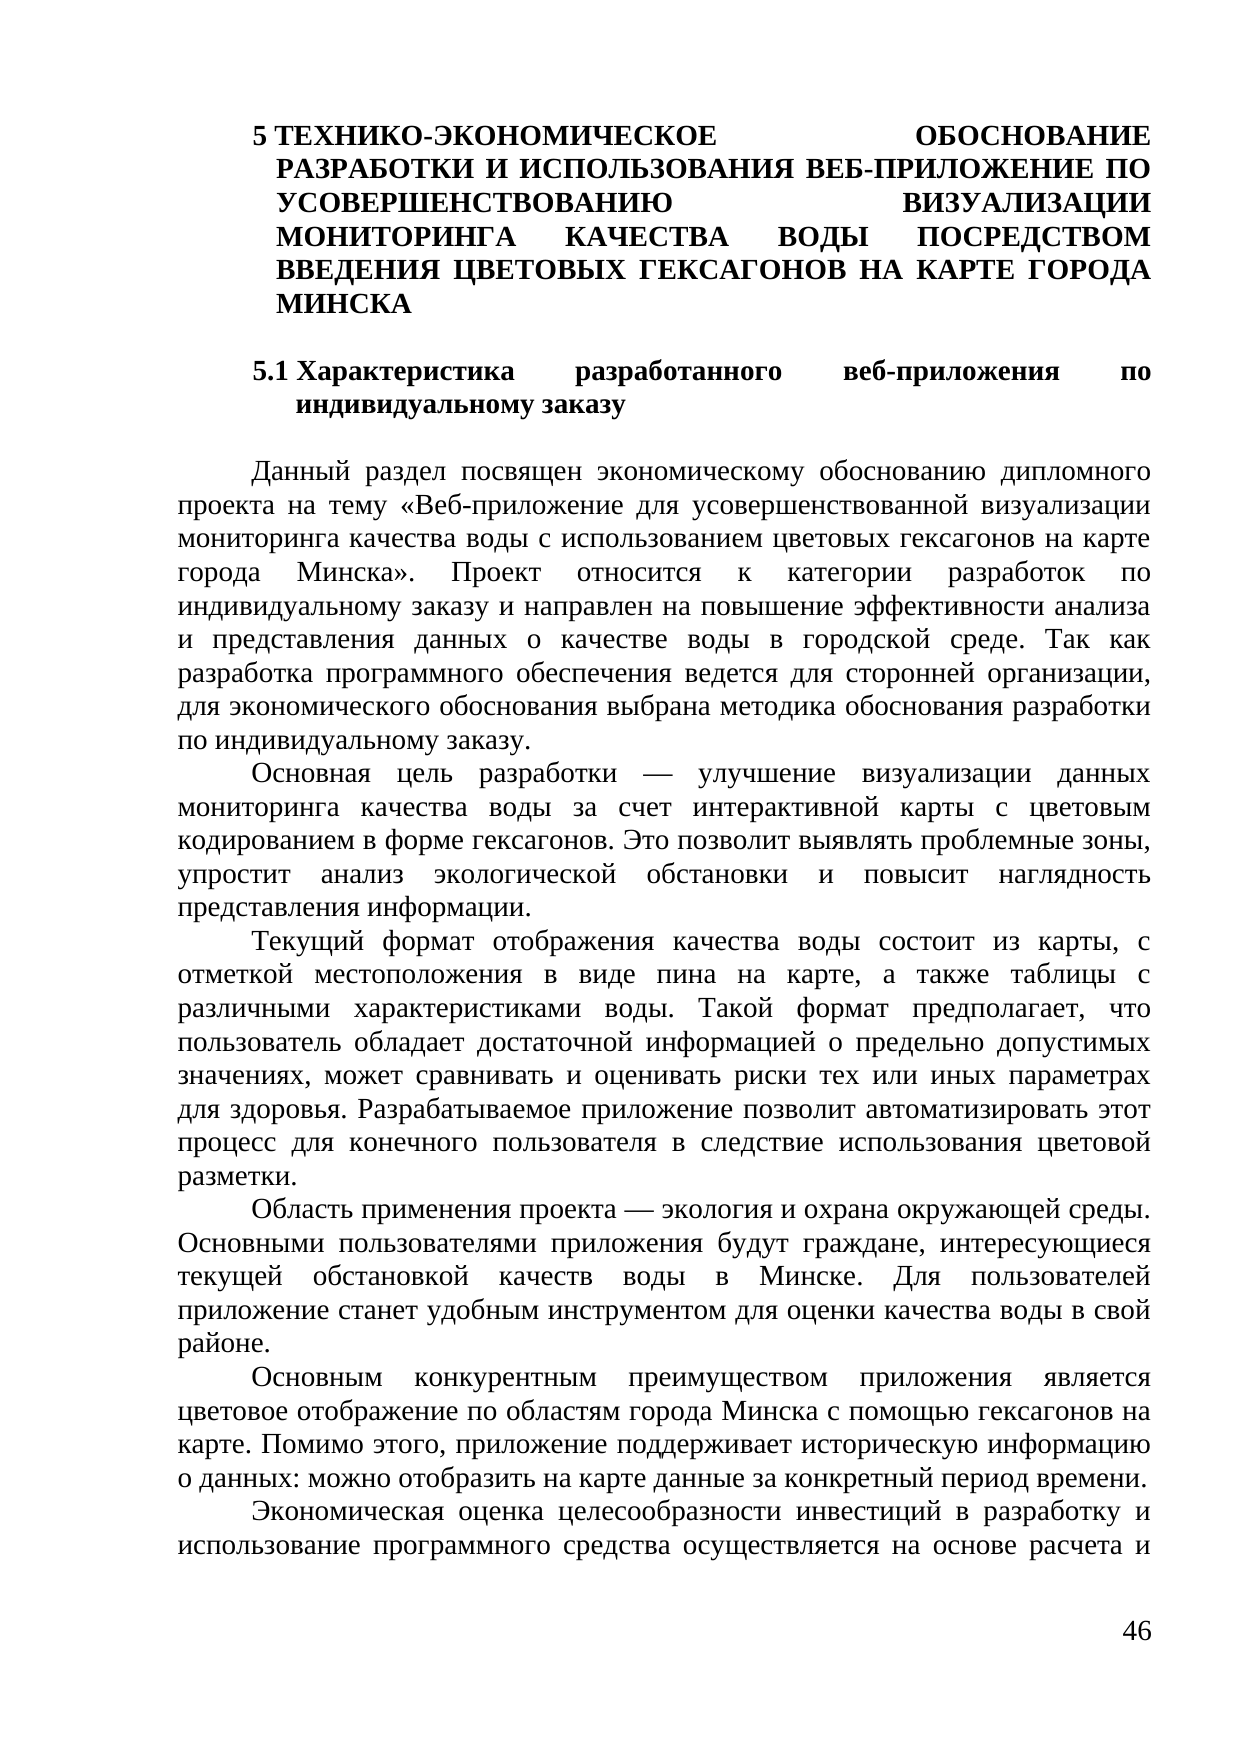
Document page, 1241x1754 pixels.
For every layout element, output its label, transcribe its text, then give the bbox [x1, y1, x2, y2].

subtitle 5 ТЕХНИКО-Экономическое обоснование разработки и использования Веб-приложение по усовершенствованию визуализации мониторинга качества воды посредством введения цветовых гексагонов на карте города Минска [252, 118, 1152, 319]
text Данный раздел посвящен экономическому обоснованию дипломного проекта на тему «Веб-приложение для усовершенствованной визуализации мониторинга качества воды с использованием цветовых гексагонов на карте города Минска». Проект относится к категории разработок по индивидуальному заказу и направлен на повышение эффективности анализа и представления данных о качестве воды в городской среде. Так как разработка программного обеспечения ведется для сторонней организации, для экономического обоснования выбрана методика обоснования разработки по индивидуальному заказу. [177, 453, 1152, 755]
subtitle 5.1 Характеристика разработанного веб-приложения по индивидуальному заказу [252, 353, 1152, 420]
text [177, 1493, 1152, 1560]
text Текущий формат отображения качества воды состоит из карты, с отметкой местоположения в виде пина на карте, а также таблицы с различными характеристиками воды. Такой формат предполагает, что пользователь обладает достаточной информацией о предельно допустимых значениях, может сравнивать и оценивать риски тех или иных параметрах для здоровья. Разрабатываемое приложение позволит автоматизировать этот процесс для конечного пользователя в следствие использования цветовой разметки. [177, 923, 1152, 1191]
text Основная цель разработки — улучшение визуализации данных мониторинга качества воды за счет интерактивной карты с цветовым кодированием в форме гексагонов. Это позволит выявлять проблемные зоны, упростит анализ экологической обстановки и повысит наглядность представления информации. [177, 755, 1152, 923]
text Основным конкурентным преимуществом приложения является цветовое отображение по областям города Минска с помощью гексагонов на карте. Помимо этого, приложение поддерживает историческую информацию о данных: можно отобразить на карте данные за конкретный период времени. [177, 1359, 1152, 1493]
text Область применения проекта — экология и охрана окружающей среды. Основными пользователями приложения будут граждане, интересующиеся текущей обстановкой качеств воды в Минске. Для пользователей приложение станет удобным инструментом для оценки качества воды в свой районе. [177, 1191, 1152, 1359]
